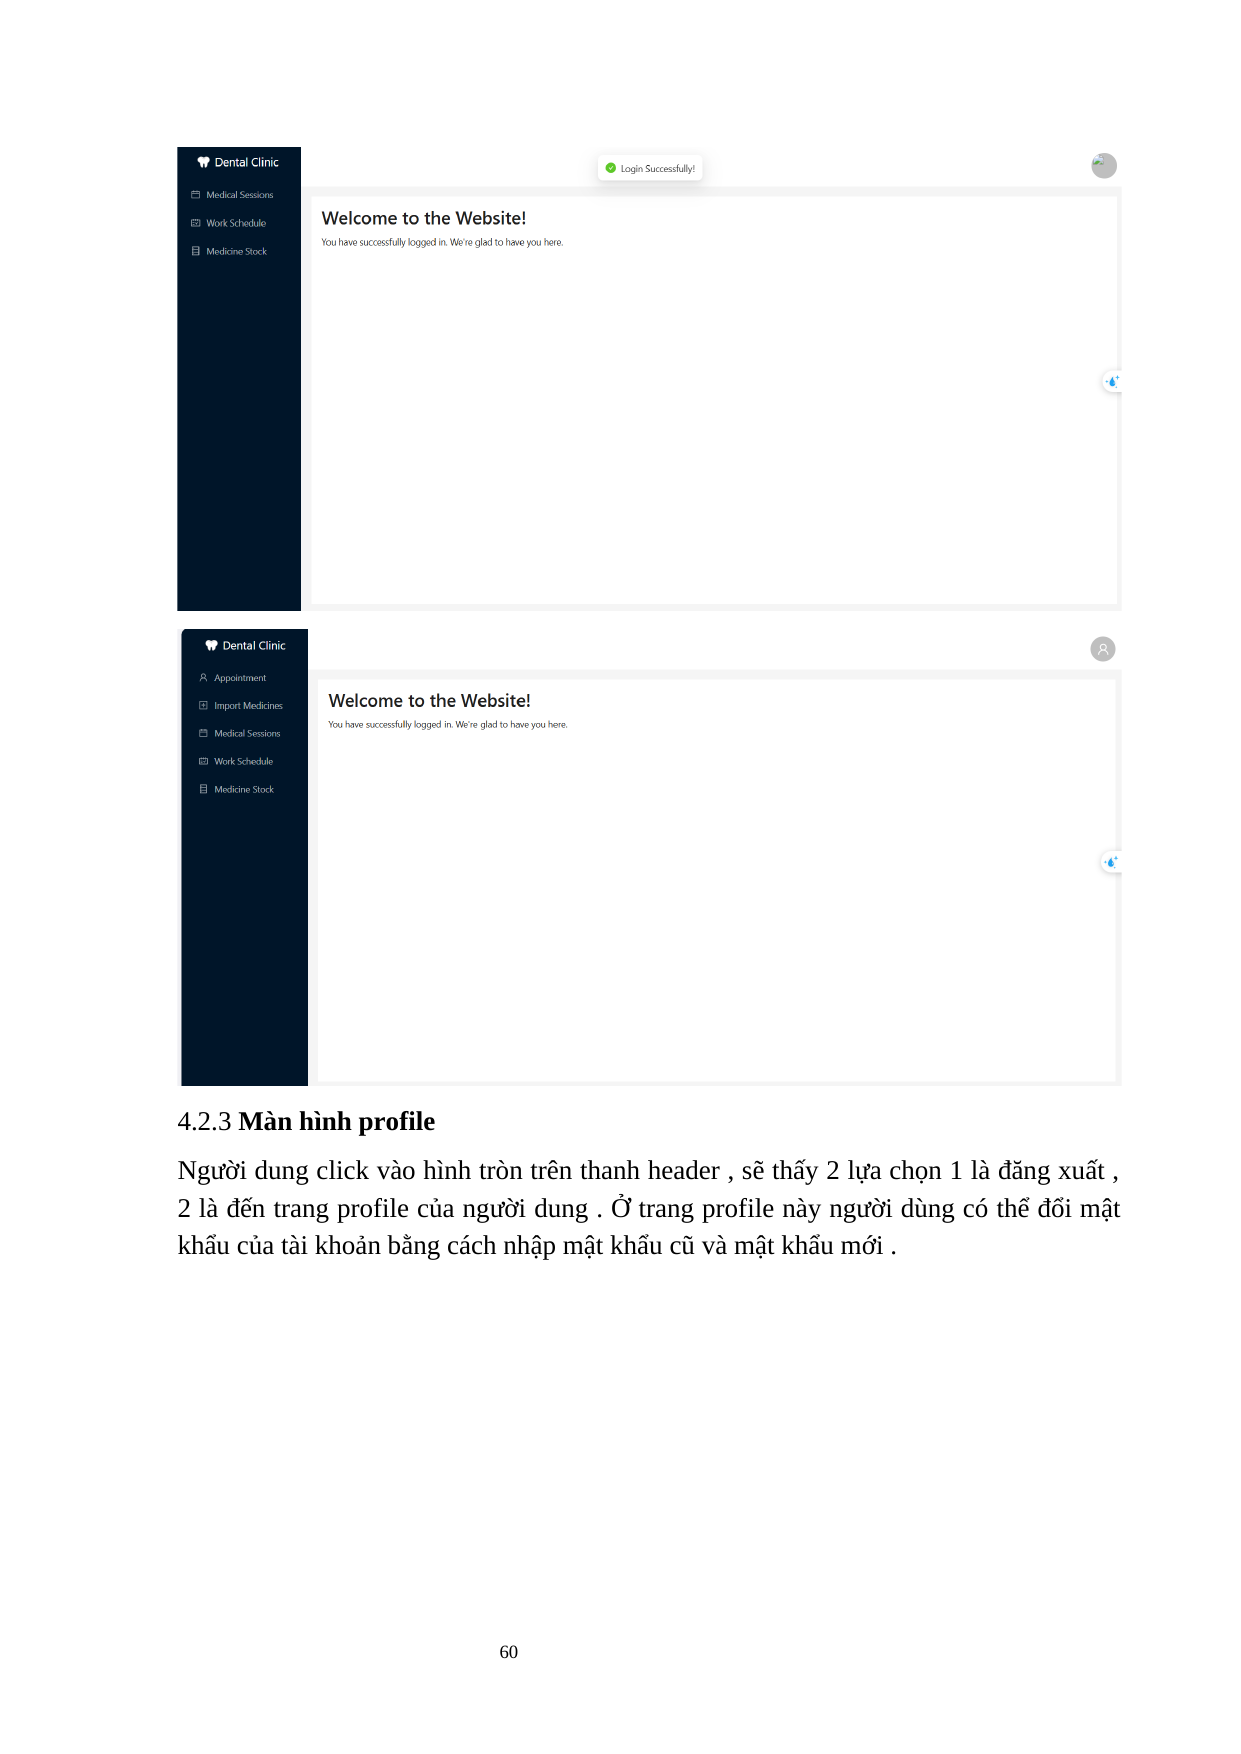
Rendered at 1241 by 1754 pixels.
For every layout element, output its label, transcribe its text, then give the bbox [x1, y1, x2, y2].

picture [177, 147, 1122, 611]
picture [177, 629, 1122, 1086]
text 4.2.3 Màn hình profile [177, 1104, 1122, 1136]
text Người dung click vào hình tròn trên thanh header , sẽ thấy 2 lựa chọn 1 là đăng xuất , 2 là đến trang profile của người dung . Ở trang profile này người dùng có thể đổi mật khẩu của tài khoản bằng cách nhập mật khẩu cũ và mật khẩu mới . [177, 1154, 1122, 1260]
